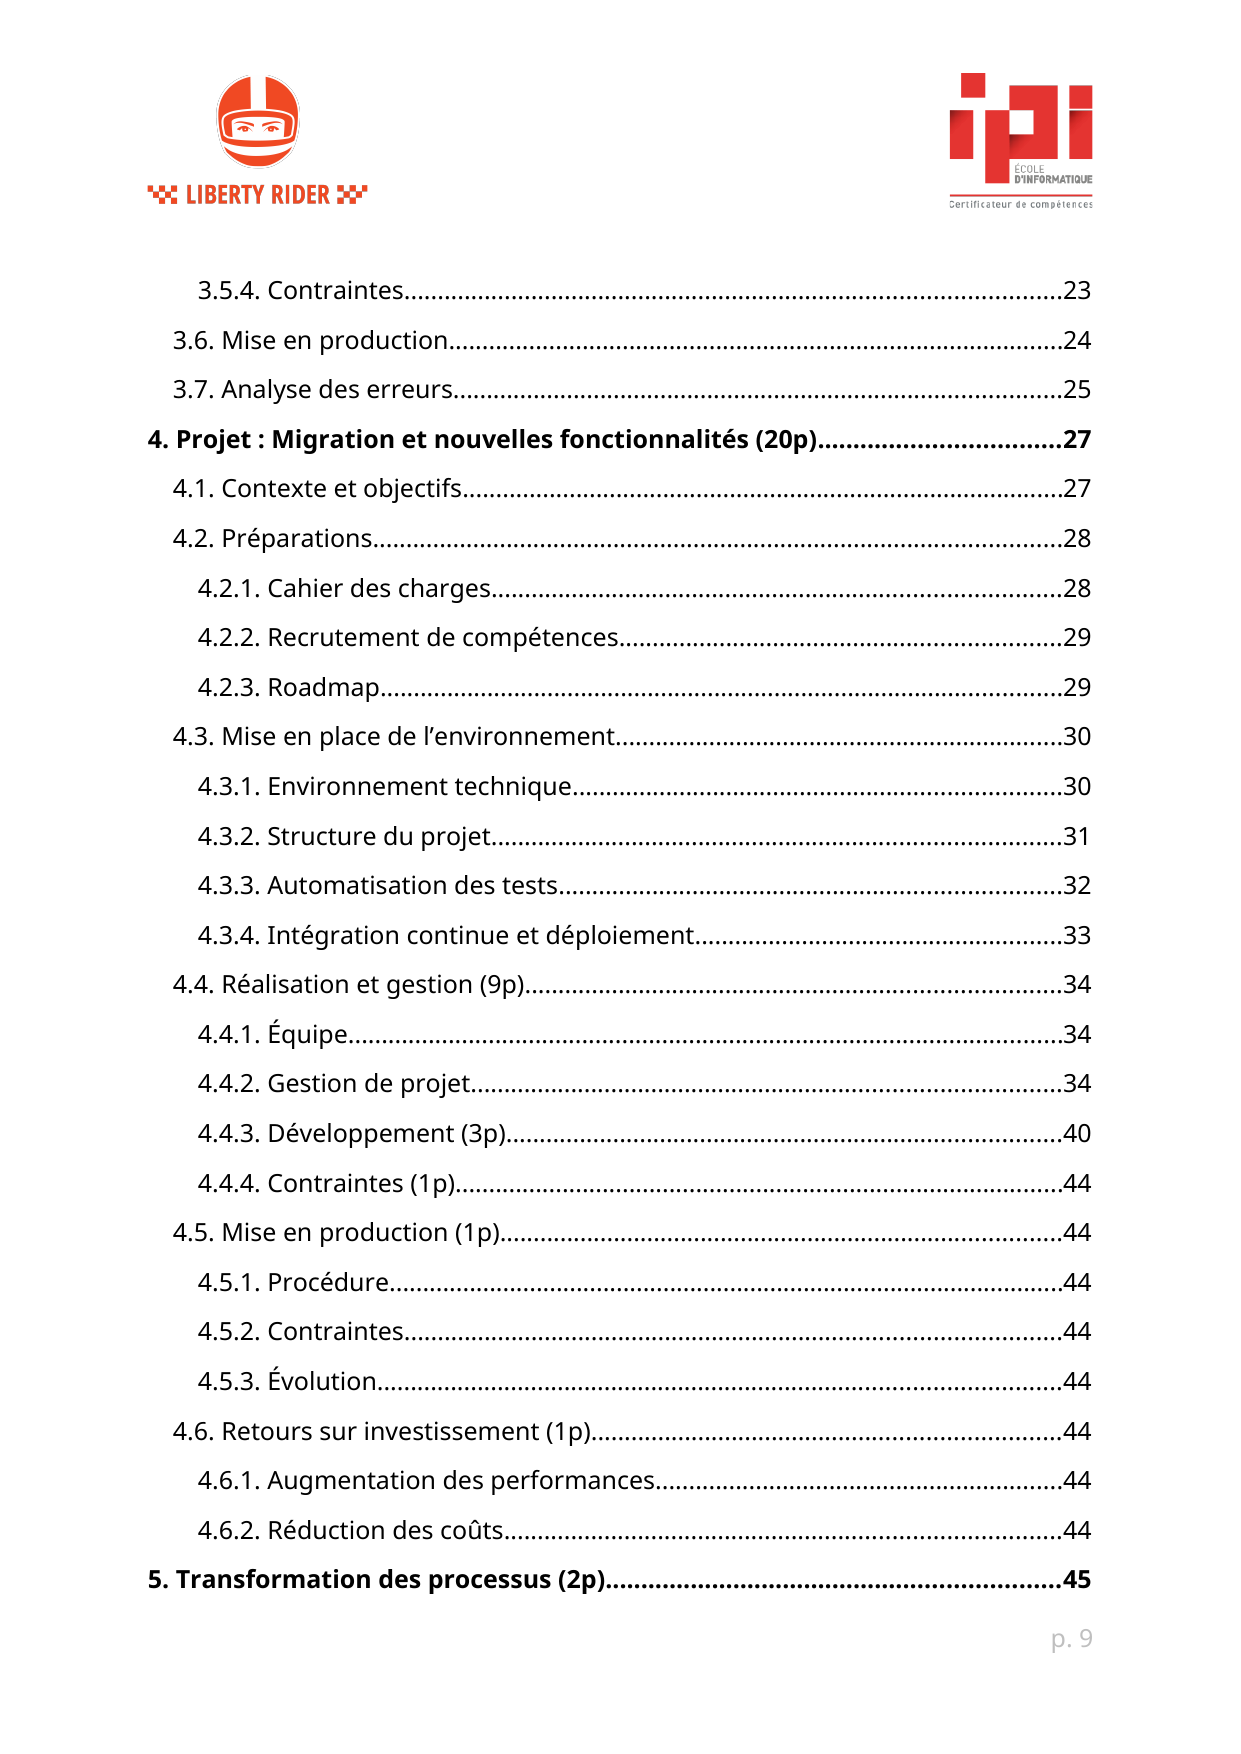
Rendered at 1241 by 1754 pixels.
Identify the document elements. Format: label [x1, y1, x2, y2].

picture [949, 73, 1093, 209]
picture [147, 75, 368, 209]
